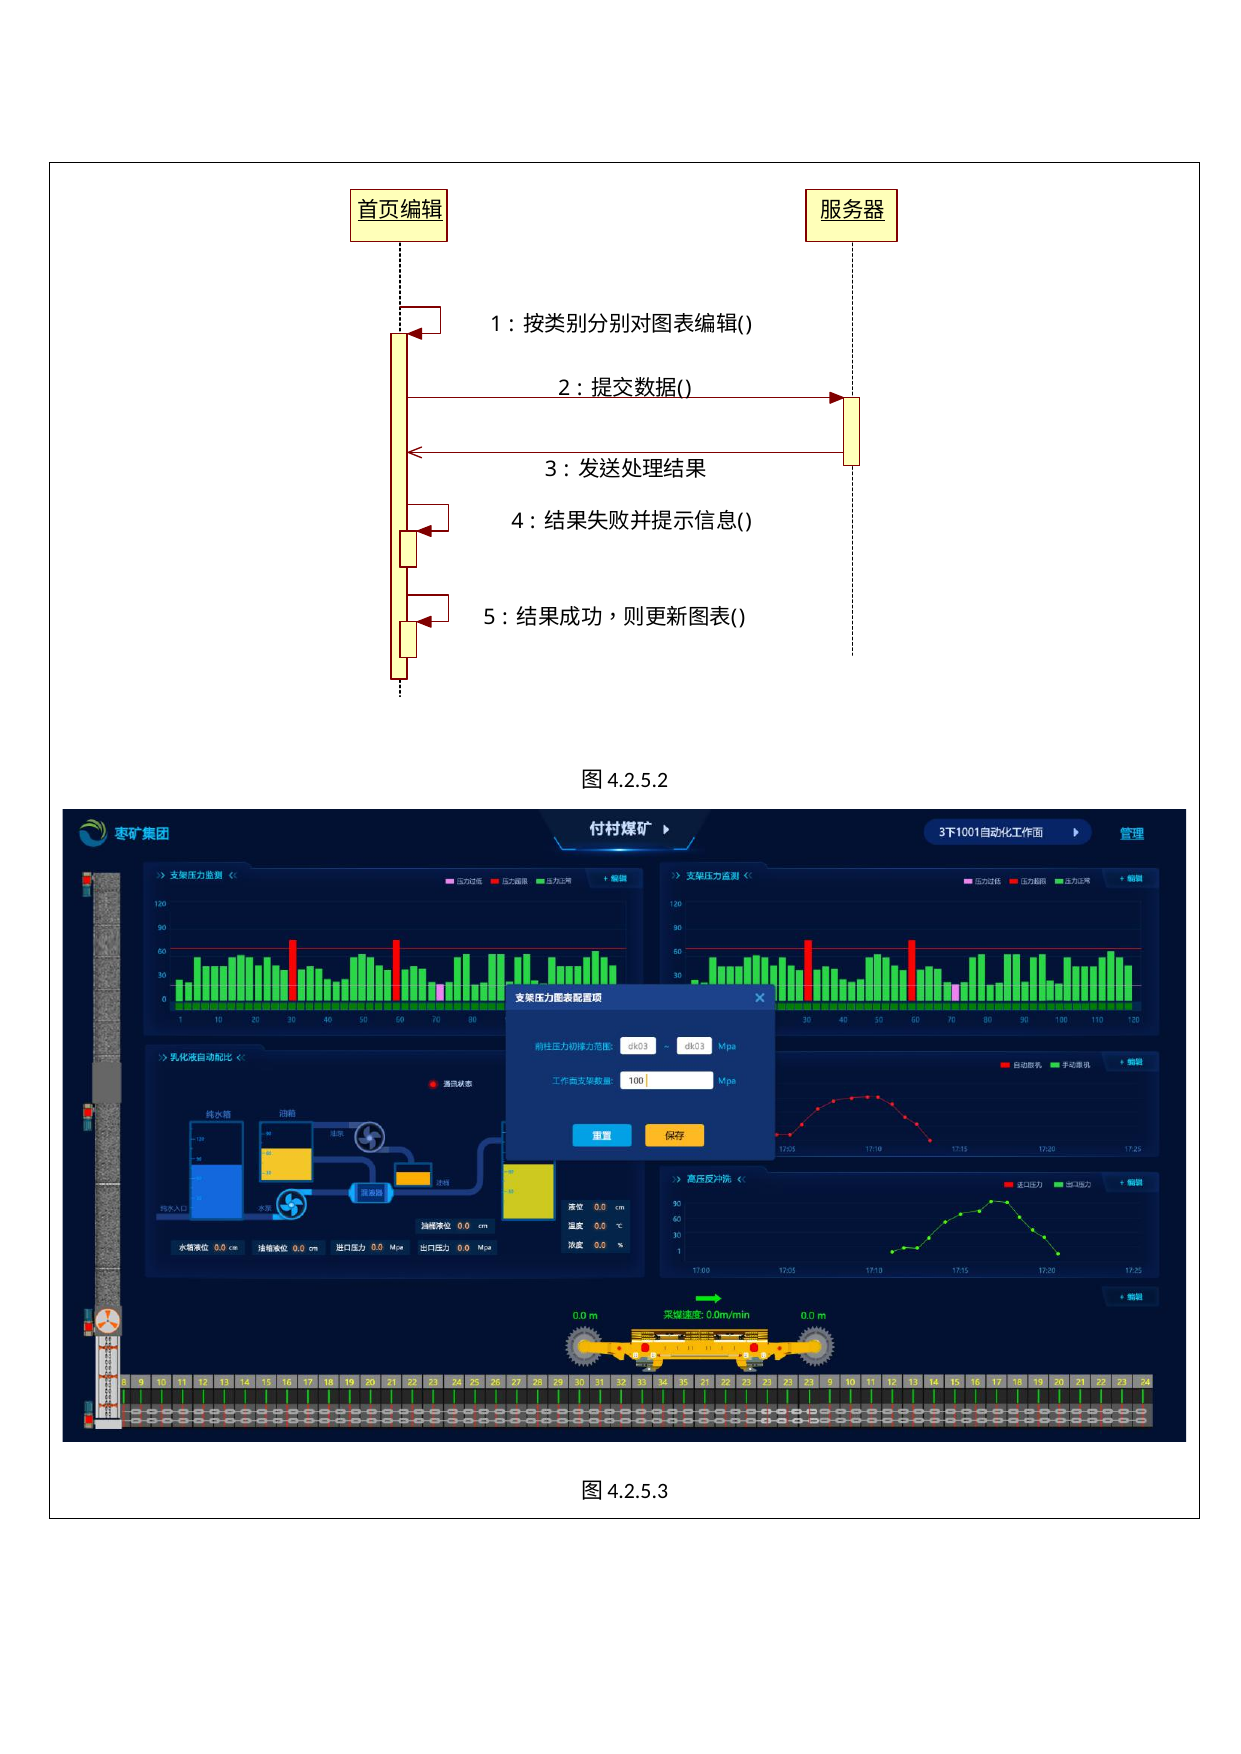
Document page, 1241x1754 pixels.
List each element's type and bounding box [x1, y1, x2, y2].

picture [62, 809, 1187, 1442]
table_cell [50, 163, 1199, 1518]
